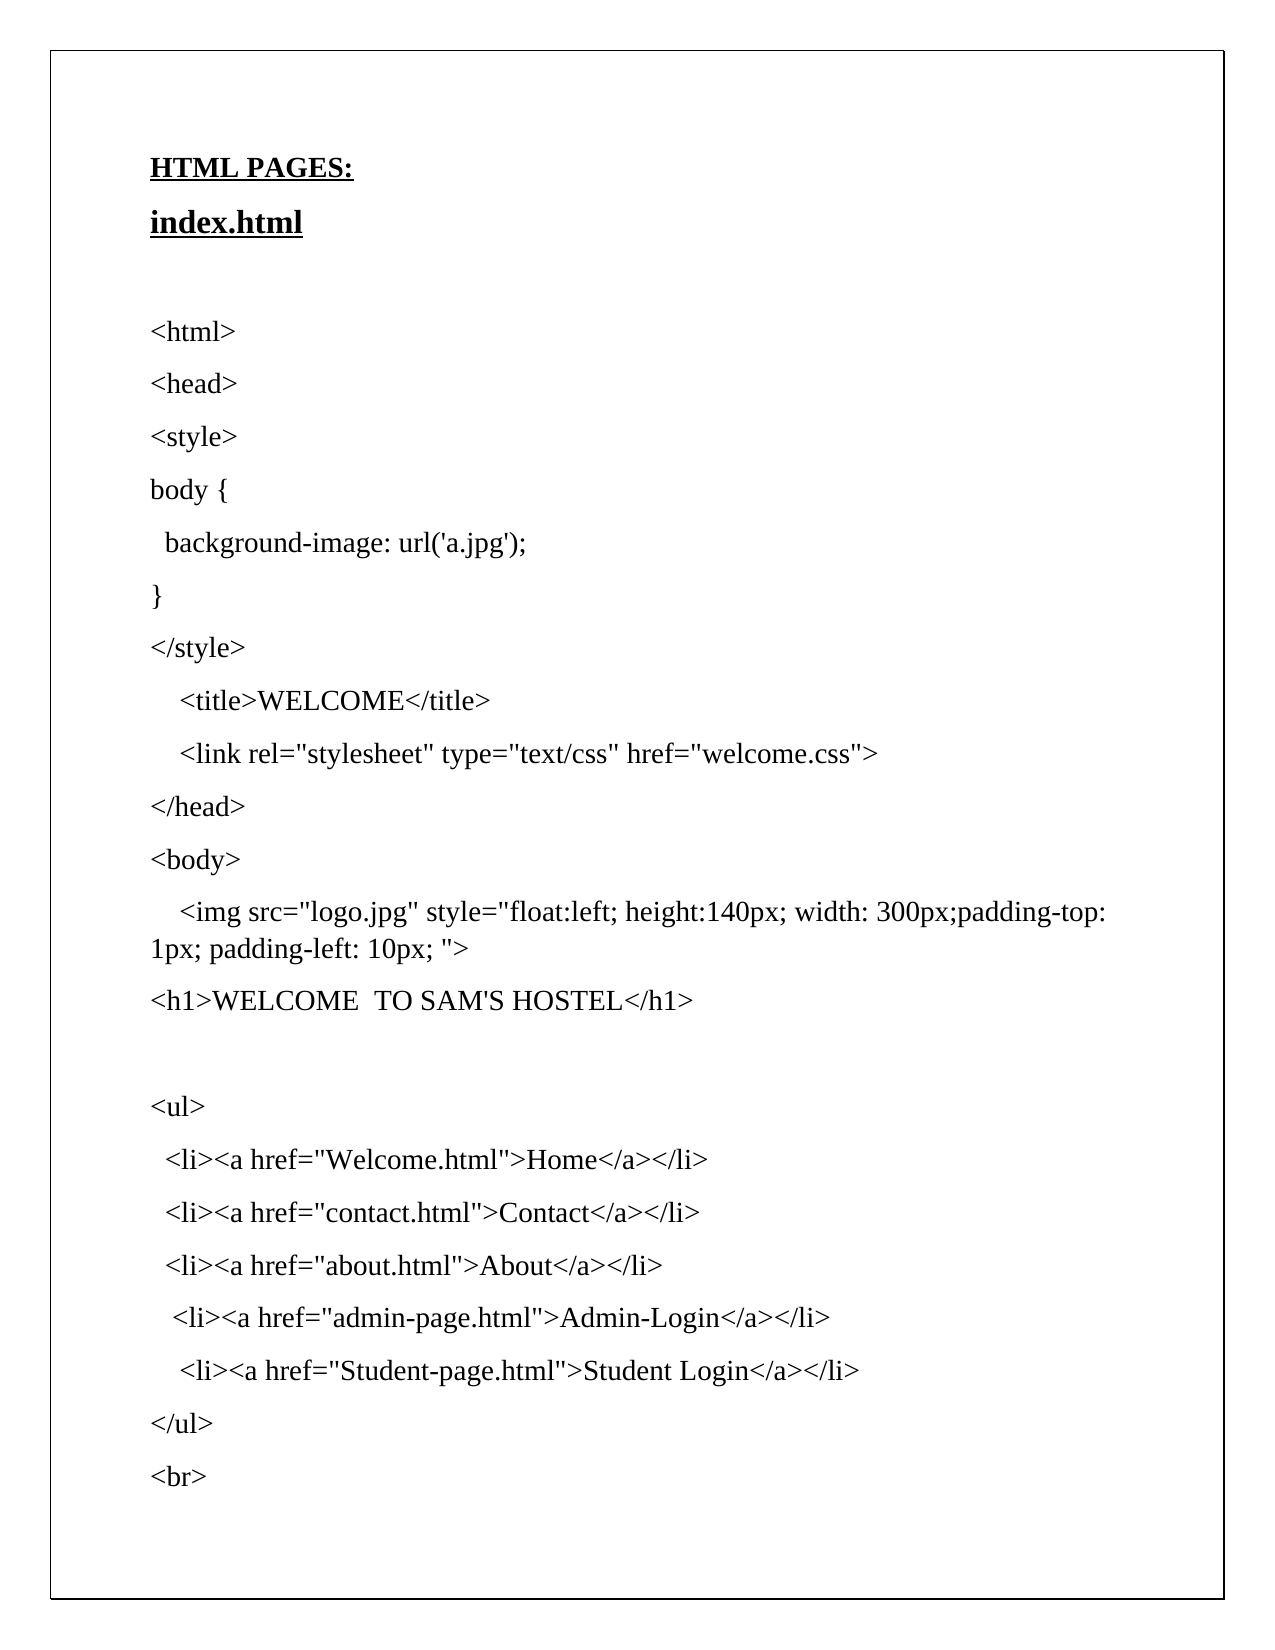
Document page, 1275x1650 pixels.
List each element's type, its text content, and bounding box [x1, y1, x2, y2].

text <html> [150, 314, 1124, 347]
text <li><a href="contact.html">Contact</a></li> [150, 1195, 1124, 1228]
text <img src="logo.jpg" style="float:left; height:140px; width: 300px;padding-top: 1px; padding-left: 10px; "> [150, 894, 1124, 964]
text <li><a href="about.html">About</a></li> [150, 1248, 1124, 1281]
text } [150, 578, 1124, 611]
text background-image: url('a.jpg'); [150, 525, 1124, 558]
text </head> [150, 789, 1124, 822]
text <ul> [150, 1089, 1124, 1123]
text <li><a href="admin-page.html">Admin-Login</a></li> [150, 1300, 1124, 1334]
text <h1>WELCOME TO SAM'S HOSTEL</h1> [150, 983, 1124, 1017]
text body { [150, 472, 1124, 506]
text index.html [150, 203, 1124, 241]
text <br> [150, 1459, 1124, 1492]
text <li><a href="Student-page.html">Student Login</a></li> [150, 1353, 1124, 1387]
text <body> [150, 842, 1124, 875]
text <style> [150, 419, 1124, 453]
text HTML PAGES: [150, 150, 1124, 183]
text </style> [150, 631, 1124, 664]
text <head> [150, 366, 1124, 400]
text <li><a href="Welcome.html">Home</a></li> [150, 1142, 1124, 1176]
text </ul> [150, 1406, 1124, 1439]
text <title>WELCOME</title> [150, 683, 1124, 717]
text <link rel="stylesheet" type="text/css" href="welcome.css"> [150, 736, 1124, 770]
